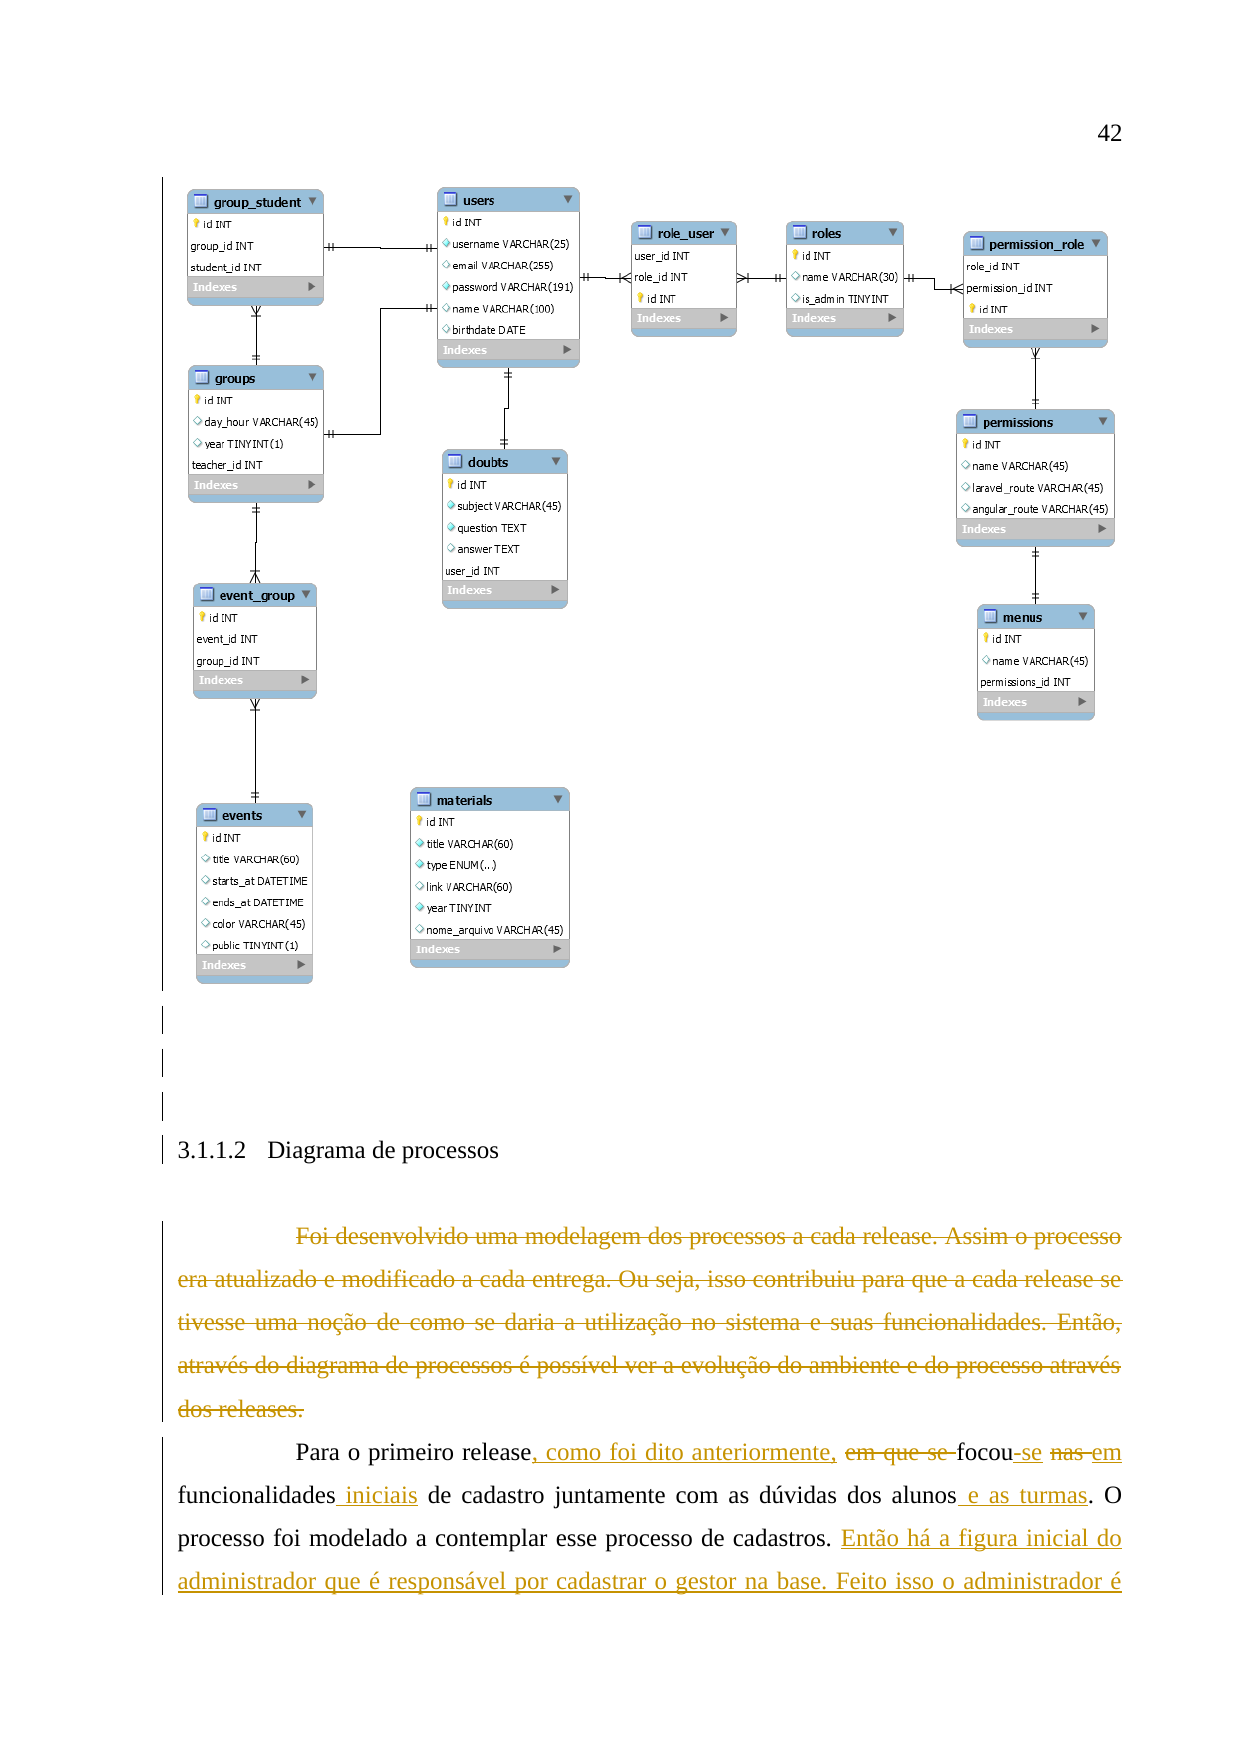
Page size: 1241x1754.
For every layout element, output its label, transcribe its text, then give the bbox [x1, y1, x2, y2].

subtitle Diagrama de processos [177, 1135, 1122, 1164]
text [177, 1437, 1122, 1591]
picture [177, 177, 1123, 992]
